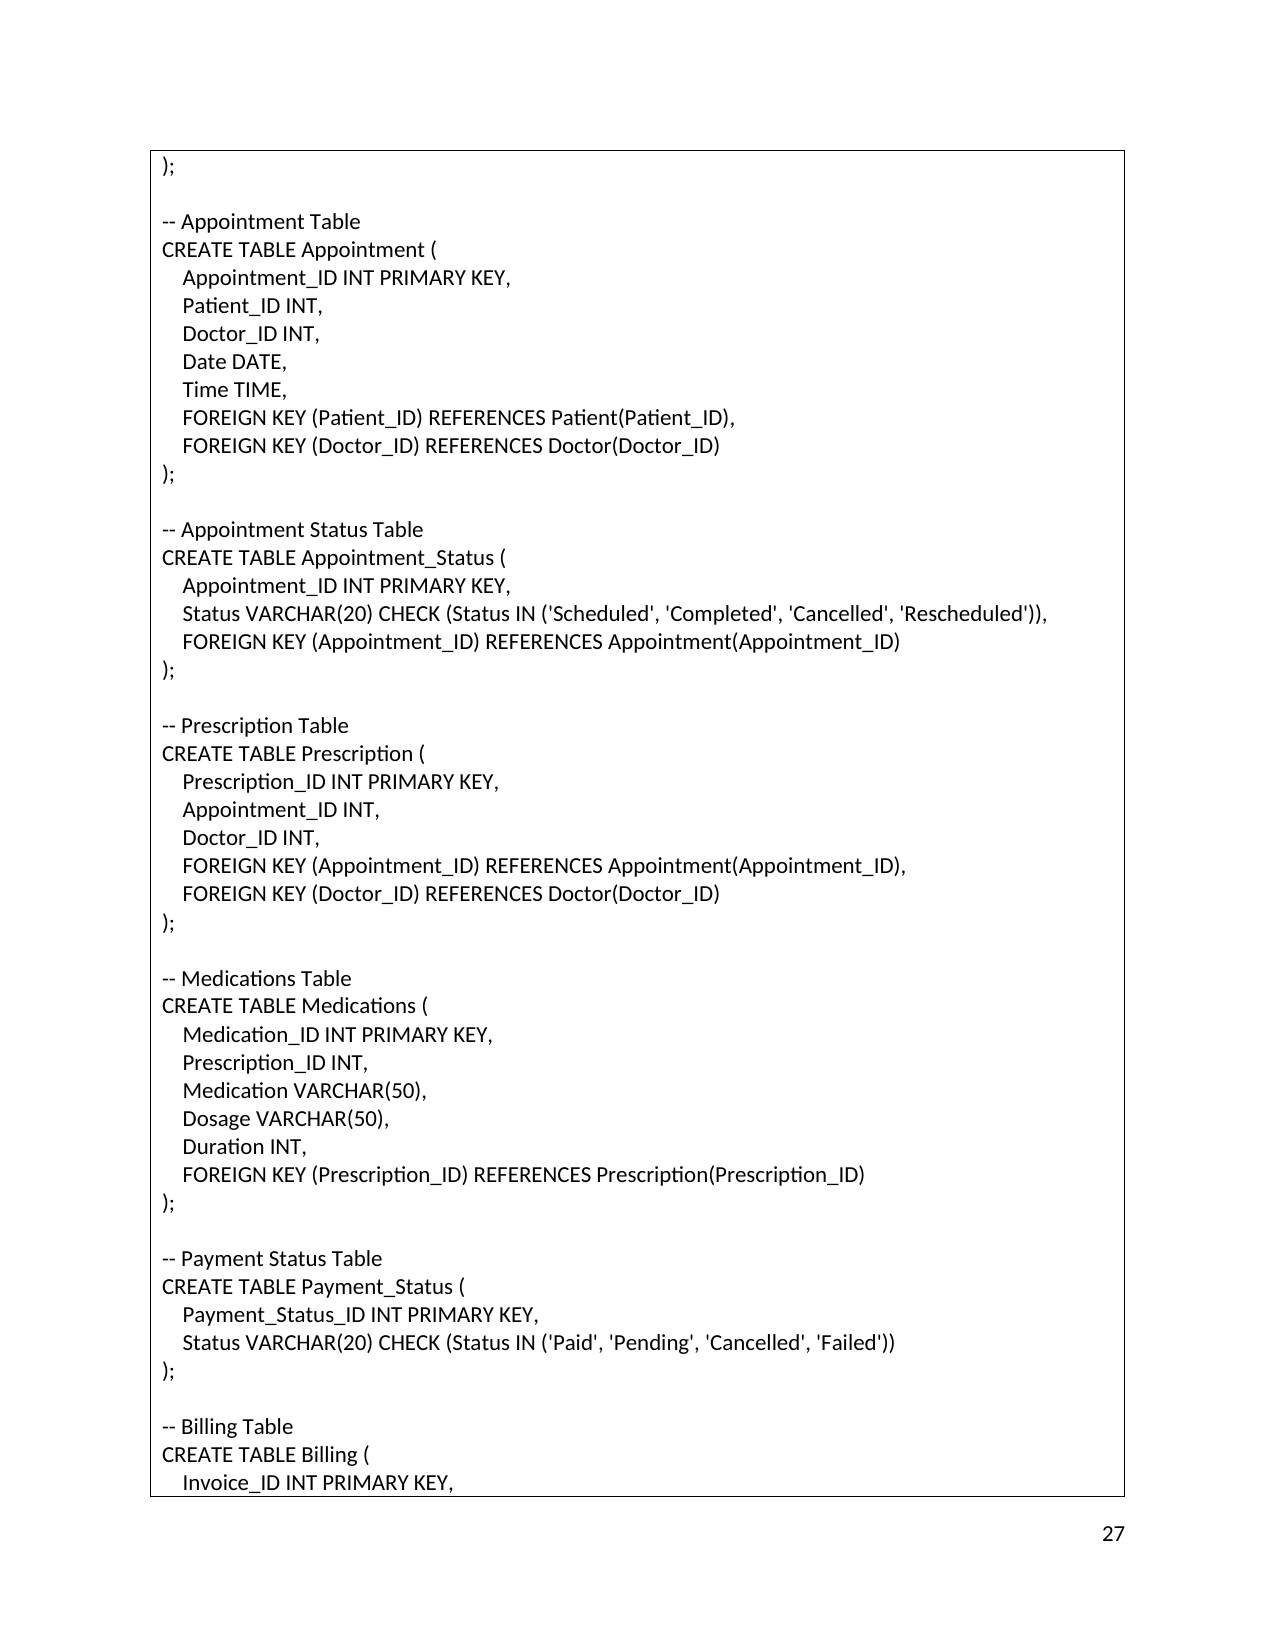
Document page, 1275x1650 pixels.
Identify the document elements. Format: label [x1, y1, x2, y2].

table_header [151, 151, 1124, 1496]
